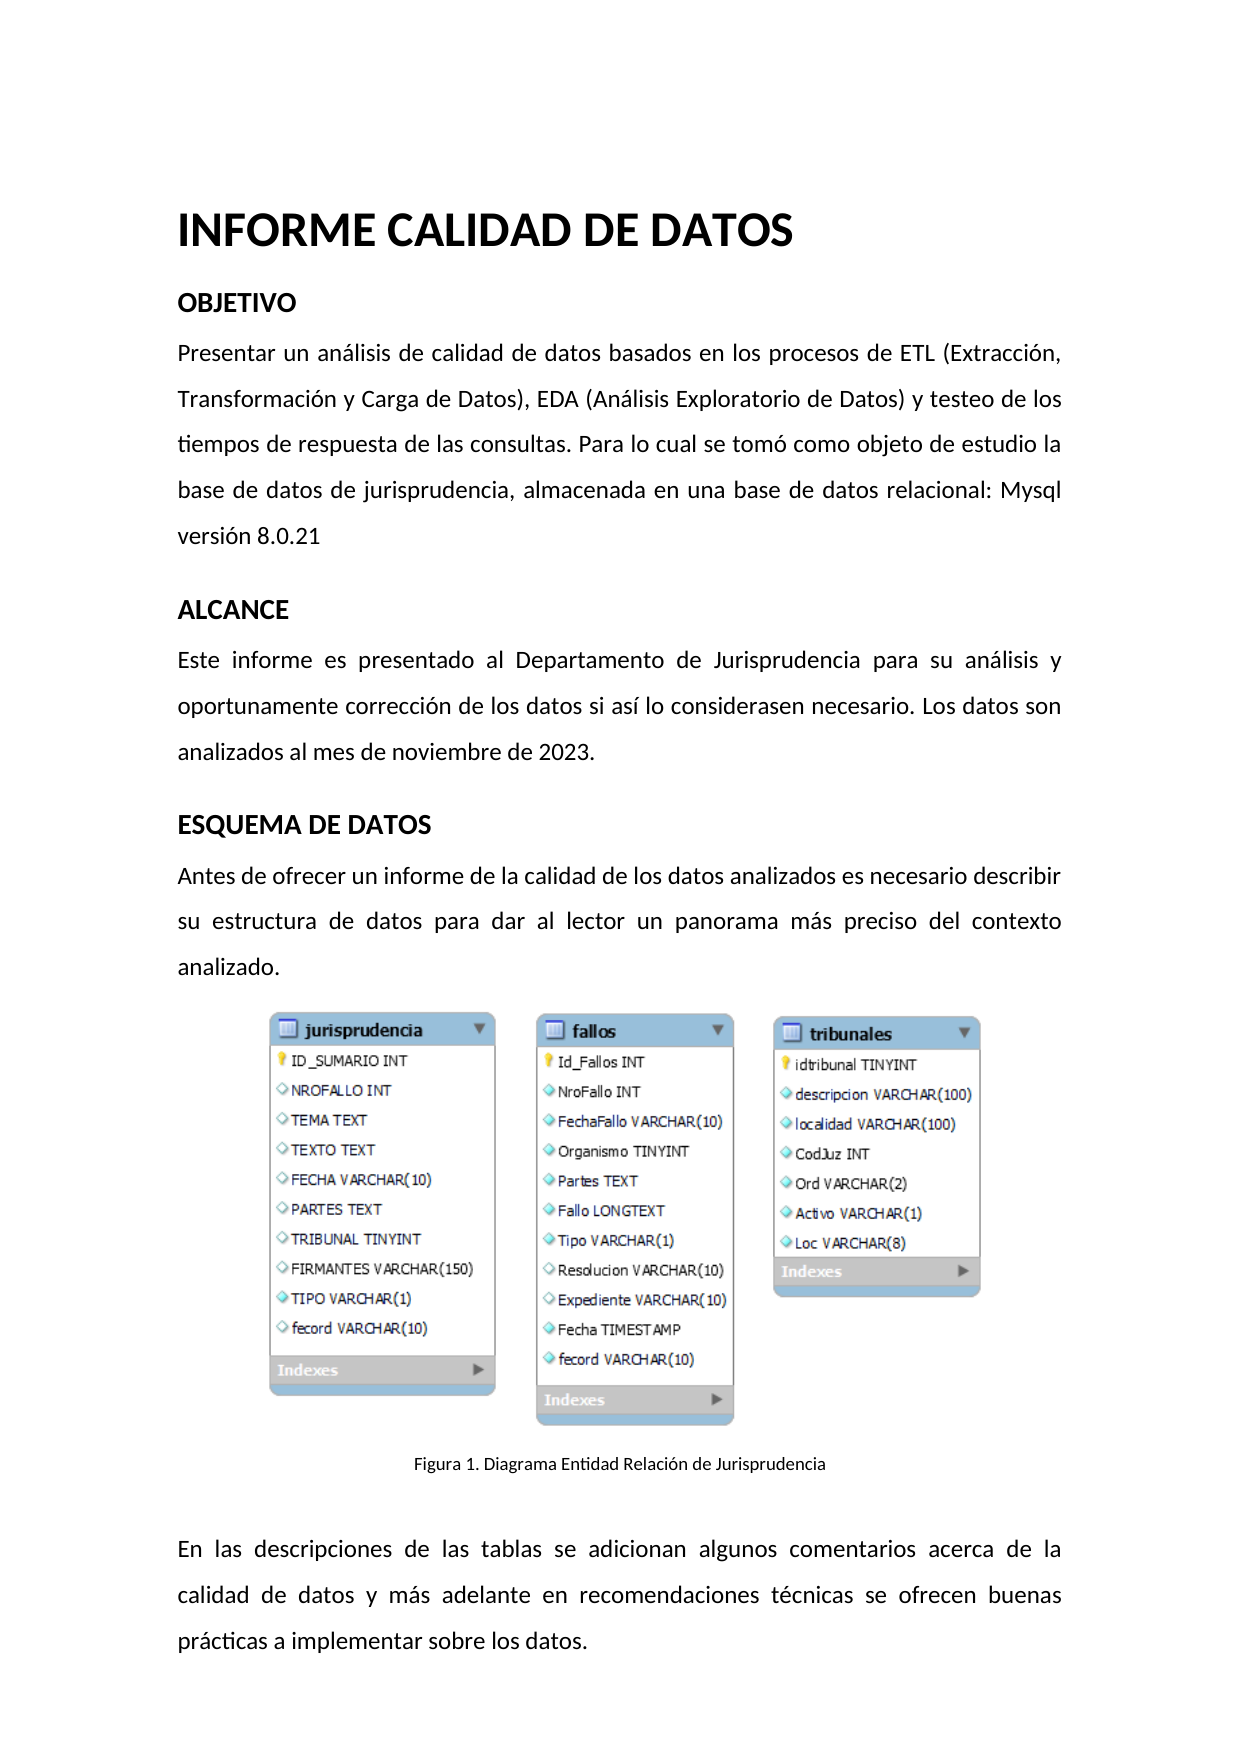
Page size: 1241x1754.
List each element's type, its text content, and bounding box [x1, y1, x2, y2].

subtitle OBJETIVO [177, 284, 1063, 319]
text Este informe es presentado al Departamento de Jurisprudencia para su análisis y oportunamente corrección de los datos si así lo considerasen necesario. Los datos son analizados al mes de noviembre de 2023. [177, 644, 1063, 766]
text Presentar un análisis de calidad de datos basados en los procesos de ETL (Extracción, Transformación y Carga de Datos), EDA (Análisis Exploratorio de Datos) y testeo de los tiempos de respuesta de las consultas. Para lo cual se tomó como objeto de estudio la base de datos de jurisprudencia, almacenada en una base de datos relacional: Mysql versión 8.0.21 [177, 337, 1063, 551]
subtitle INFORME CALIDAD DE DATOS [177, 198, 1063, 259]
text Figura . Diagrama Entidad Relación de Jurisprudencia [177, 1452, 1063, 1475]
subtitle ALCANCE [177, 591, 1063, 626]
text En las descripciones de las tablas se adicionan algunos comentarios acerca de la calidad de datos y más adelante en recomendaciones técnicas se ofrecen buenas prácticas a implementar sobre los datos. [177, 1533, 1063, 1656]
subtitle ESQUEMA DE DATOS [177, 806, 1063, 842]
picture [247, 997, 993, 1438]
text Antes de ofrecer un informe de la calidad de los datos analizados es necesario describir su estructura de datos para dar al lector un panorama más preciso del contexto analizado. [177, 860, 1063, 982]
